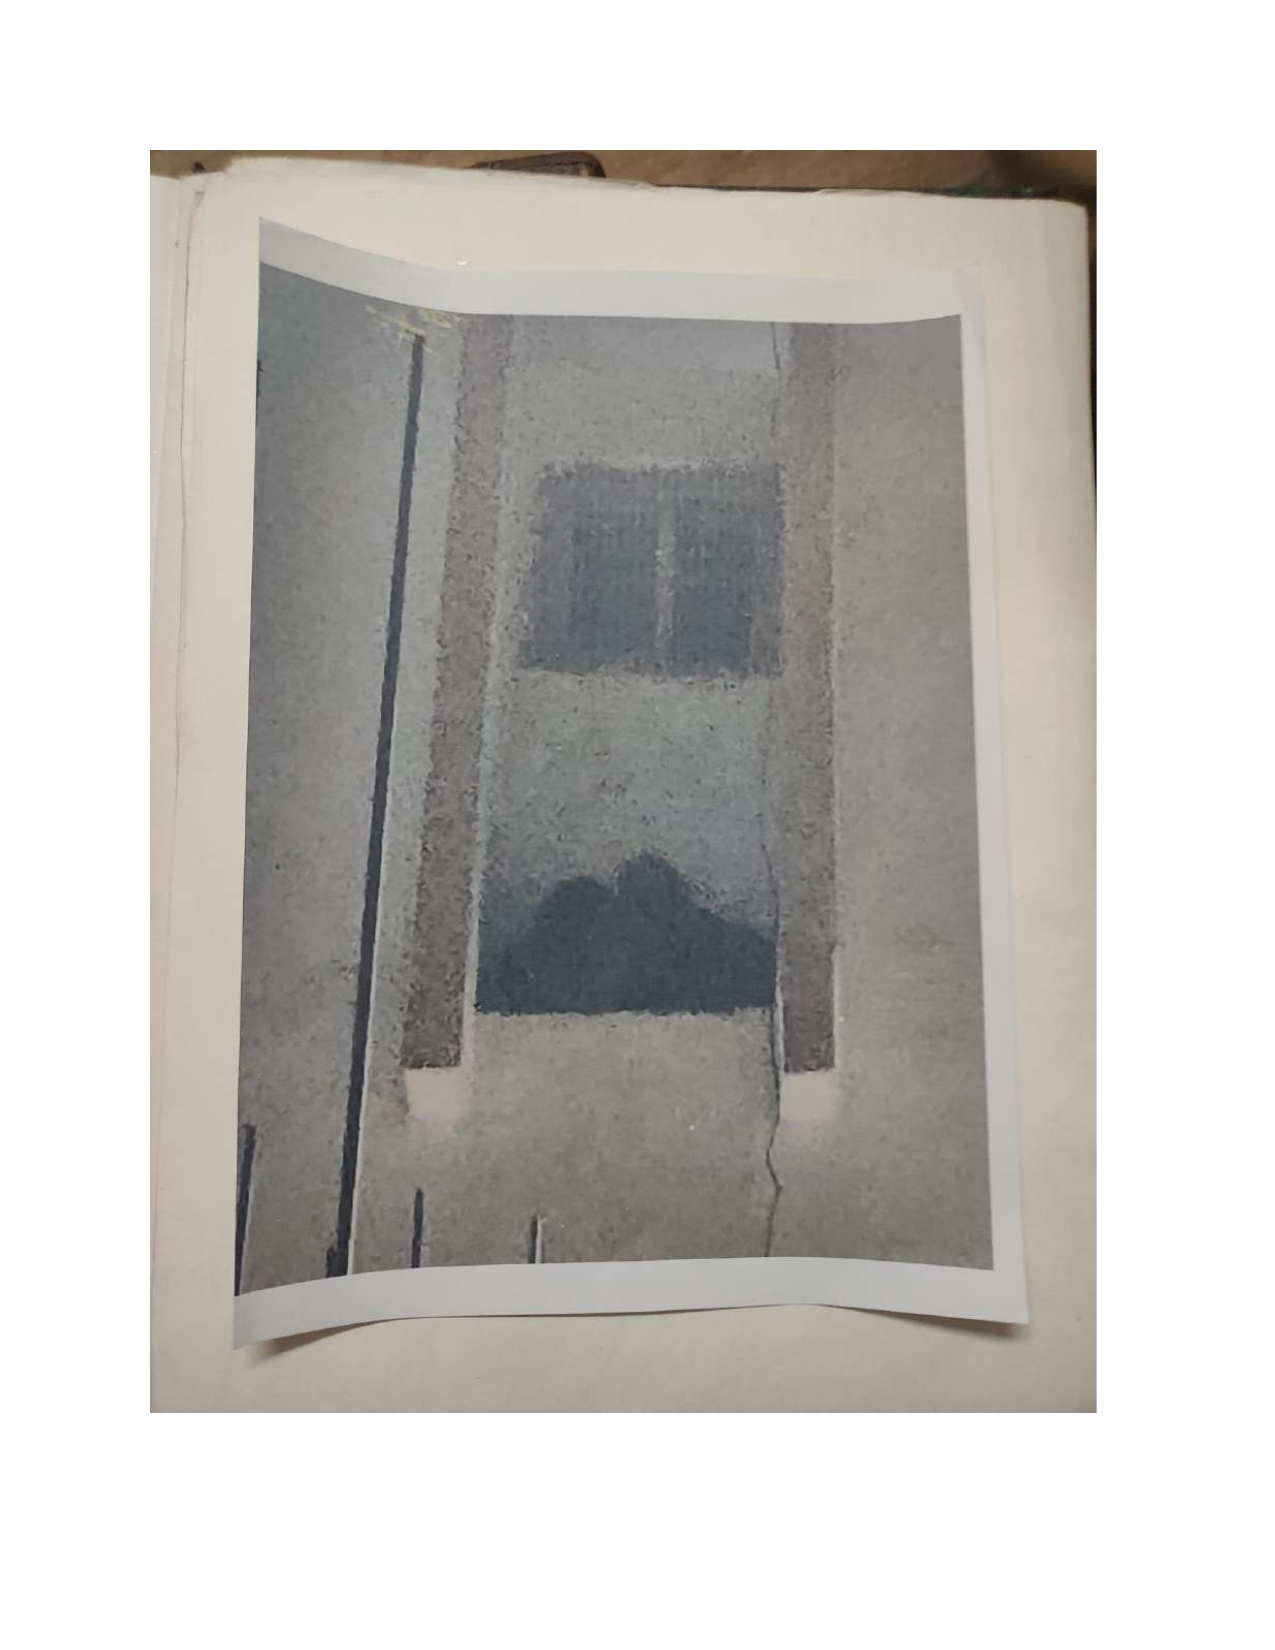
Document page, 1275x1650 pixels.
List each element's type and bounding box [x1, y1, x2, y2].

picture [150, 150, 1097, 1413]
